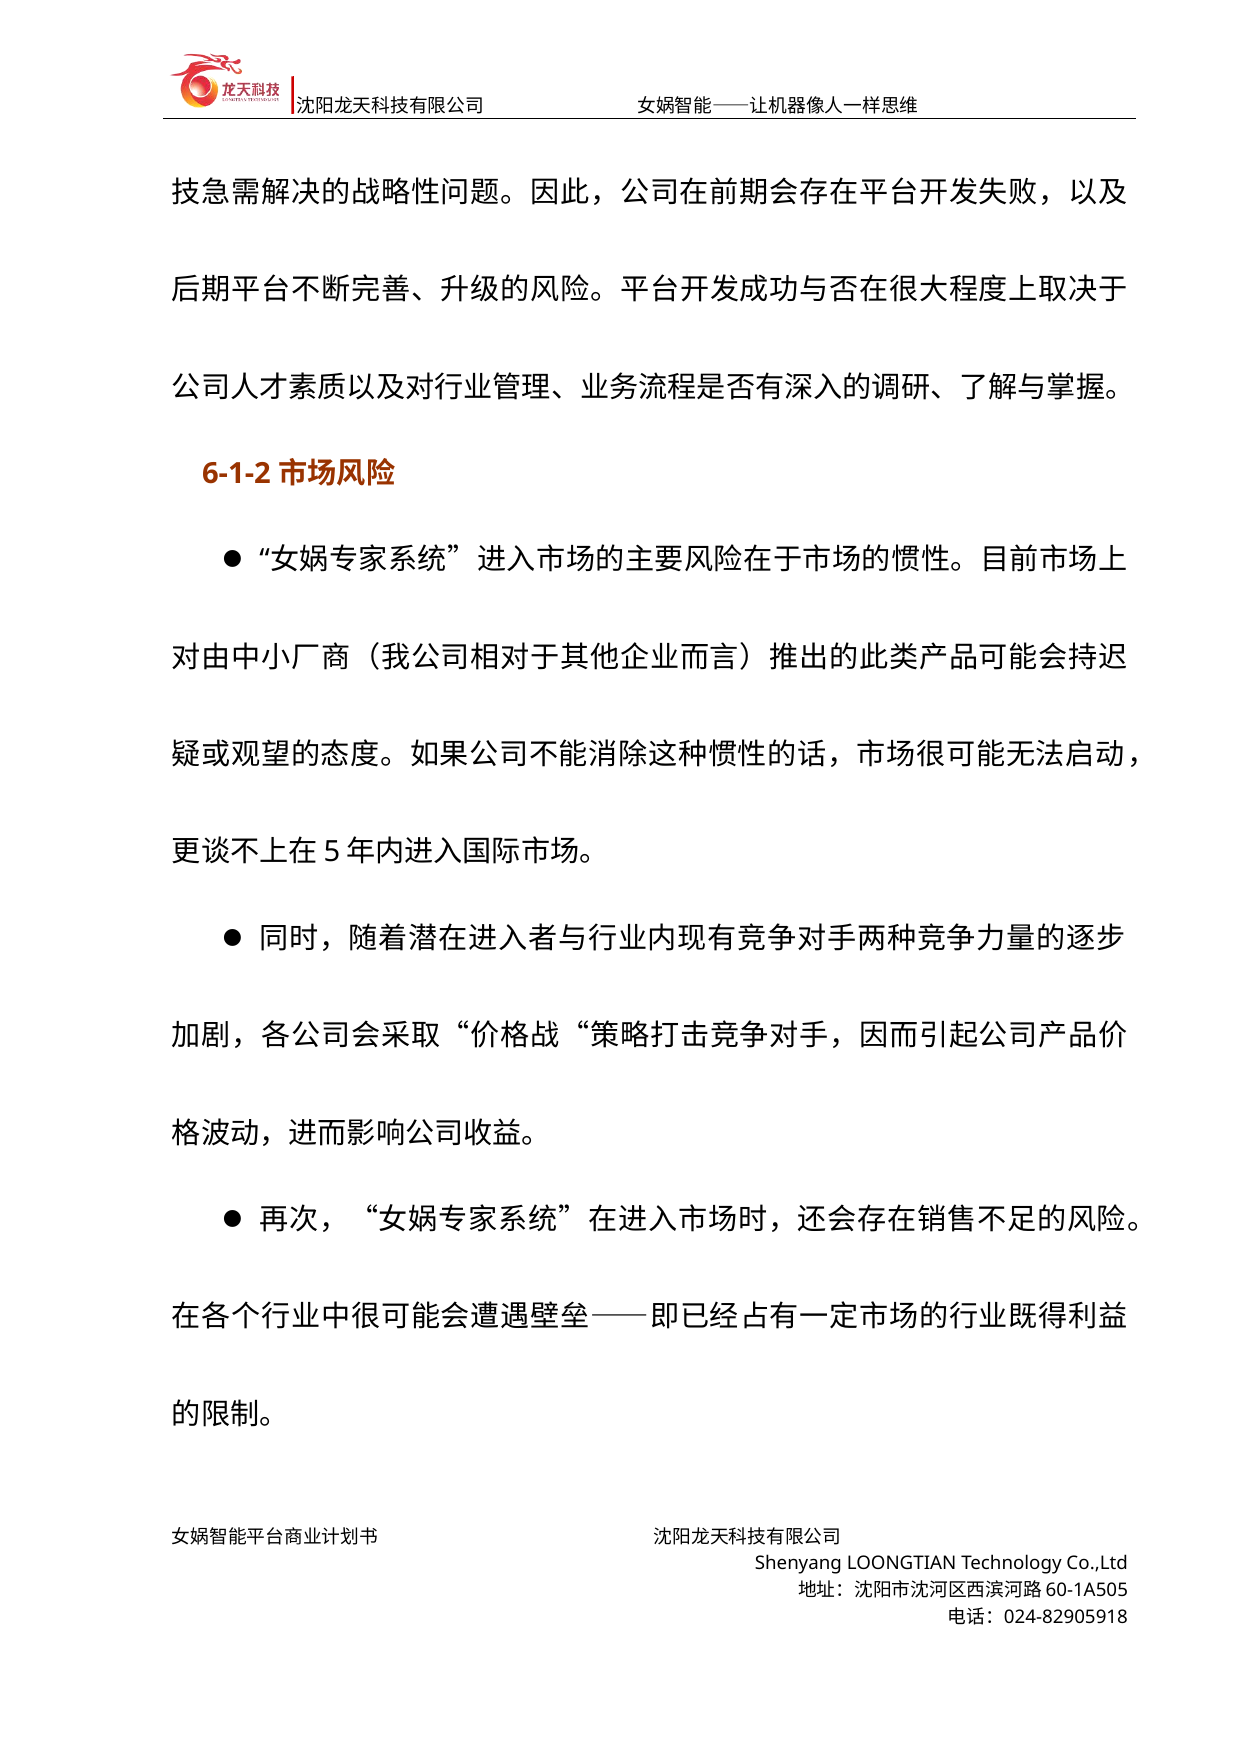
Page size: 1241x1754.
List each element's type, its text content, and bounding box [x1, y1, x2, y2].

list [172, 157, 1128, 417]
list 再次，“女娲专家系统”在进入市场时，还会存在销售不足的风险。在各个行业中很可能会遭遇壁垒——即已经占有一定市场的行业既得利益的限制。 [172, 1184, 1128, 1444]
list 同时，随着潜在进入者与行业内现有竞争对手两种竞争力量的逐步加剧，各公司会采取“价格战“策略打击竞争对手，因而引起公司产品价格波动，进而影响公司收益。 [172, 903, 1128, 1163]
list “女娲专家系统”进入市场的主要风险在于市场的惯性。目前市场上对由中小厂商（我公司相对于其他企业而言）推出的此类产品可能会持迟疑或观望的态度。如果公司不能消除这种惯性的话，市场很可能无法启动，更谈不上在5年内进入国际市场。 [172, 524, 1128, 882]
text 6-1-2 市场风险 [172, 438, 1128, 503]
